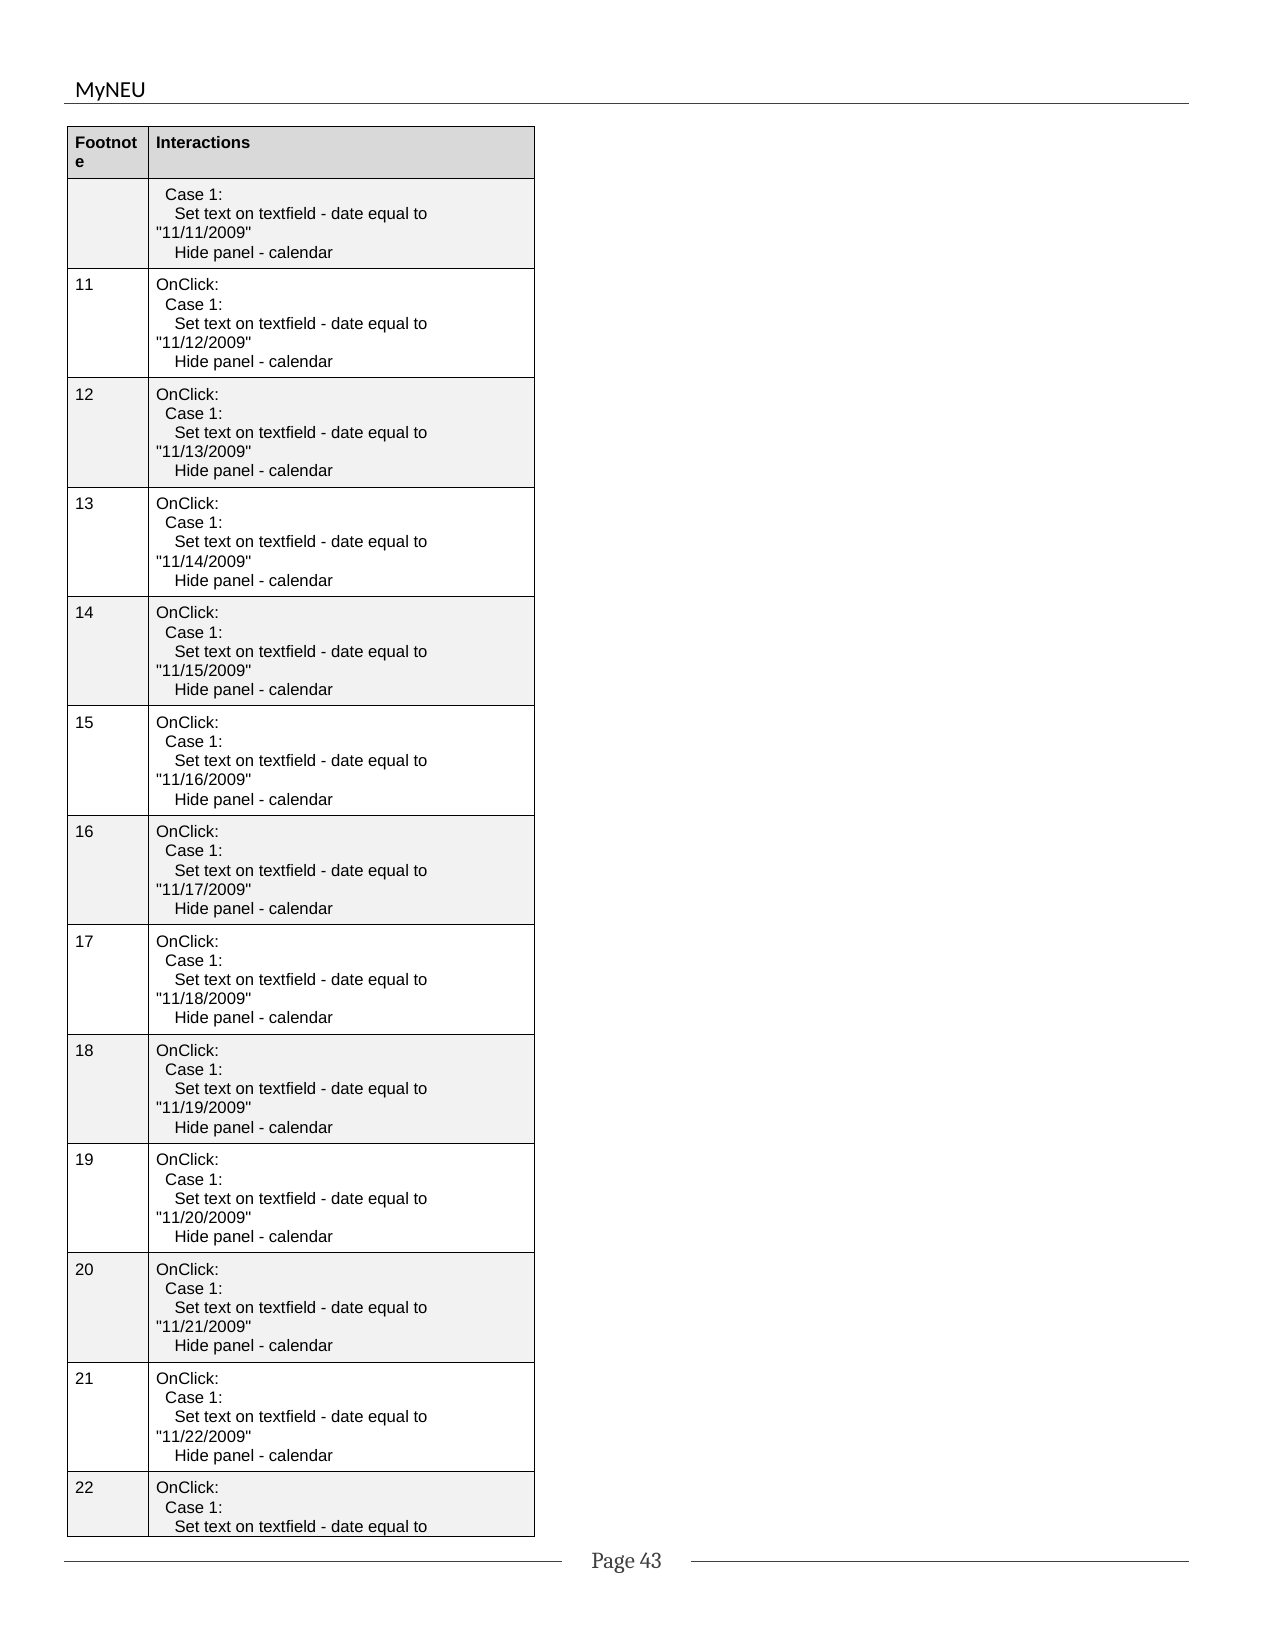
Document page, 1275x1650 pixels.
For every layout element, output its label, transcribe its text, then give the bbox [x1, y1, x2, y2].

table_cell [149, 179, 534, 268]
table_cell 14 [68, 597, 148, 705]
table_cell OnClick: Case 1: Set text on textfield - date equal to "11/20/2009" Hide panel - calendar [149, 1144, 534, 1252]
table_header Interactions [149, 127, 534, 178]
table_cell OnClick: Case 1: Set text on textfield - date equal to "11/17/2009" Hide panel - calendar [149, 816, 534, 924]
table_cell OnClick: Case 1: Set text on textfield - date equal to "11/15/2009" Hide panel - calendar [149, 597, 534, 705]
table_cell 22 [68, 1472, 148, 1536]
table_cell OnClick: Case 1: Set text on textfield - date equal to "11/16/2009" Hide panel - calendar [149, 706, 534, 815]
table_cell 19 [68, 1144, 148, 1252]
table_cell 16 [68, 816, 148, 924]
table_cell OnClick: Case 1: Set text on textfield - date equal to "11/12/2009" Hide panel - calendar [149, 269, 534, 377]
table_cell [149, 1472, 534, 1536]
table_cell OnClick: Case 1: Set text on textfield - date equal to "11/13/2009" Hide panel - calendar [149, 378, 534, 487]
table_cell OnClick: Case 1: Set text on textfield - date equal to "11/18/2009" Hide panel - calendar [149, 925, 534, 1033]
table_cell 20 [68, 1253, 148, 1362]
table_cell 15 [68, 706, 148, 815]
table_cell 11 [68, 269, 148, 377]
table_cell OnClick: Case 1: Set text on textfield - date equal to "11/22/2009" Hide panel - calendar [149, 1363, 534, 1471]
table_cell 13 [68, 488, 148, 596]
table_cell OnClick: Case 1: Set text on textfield - date equal to "11/14/2009" Hide panel - calendar [149, 488, 534, 596]
table_header Footnote [68, 127, 148, 178]
table_cell 21 [68, 1363, 148, 1471]
table_cell 18 [68, 1035, 148, 1143]
table_cell OnClick: Case 1: Set text on textfield - date equal to "11/19/2009" Hide panel - calendar [149, 1035, 534, 1143]
table_cell 10 [68, 179, 148, 268]
table_cell 12 [68, 378, 148, 487]
table_cell OnClick: Case 1: Set text on textfield - date equal to "11/21/2009" Hide panel - calendar [149, 1253, 534, 1362]
table_cell 17 [68, 925, 148, 1033]
